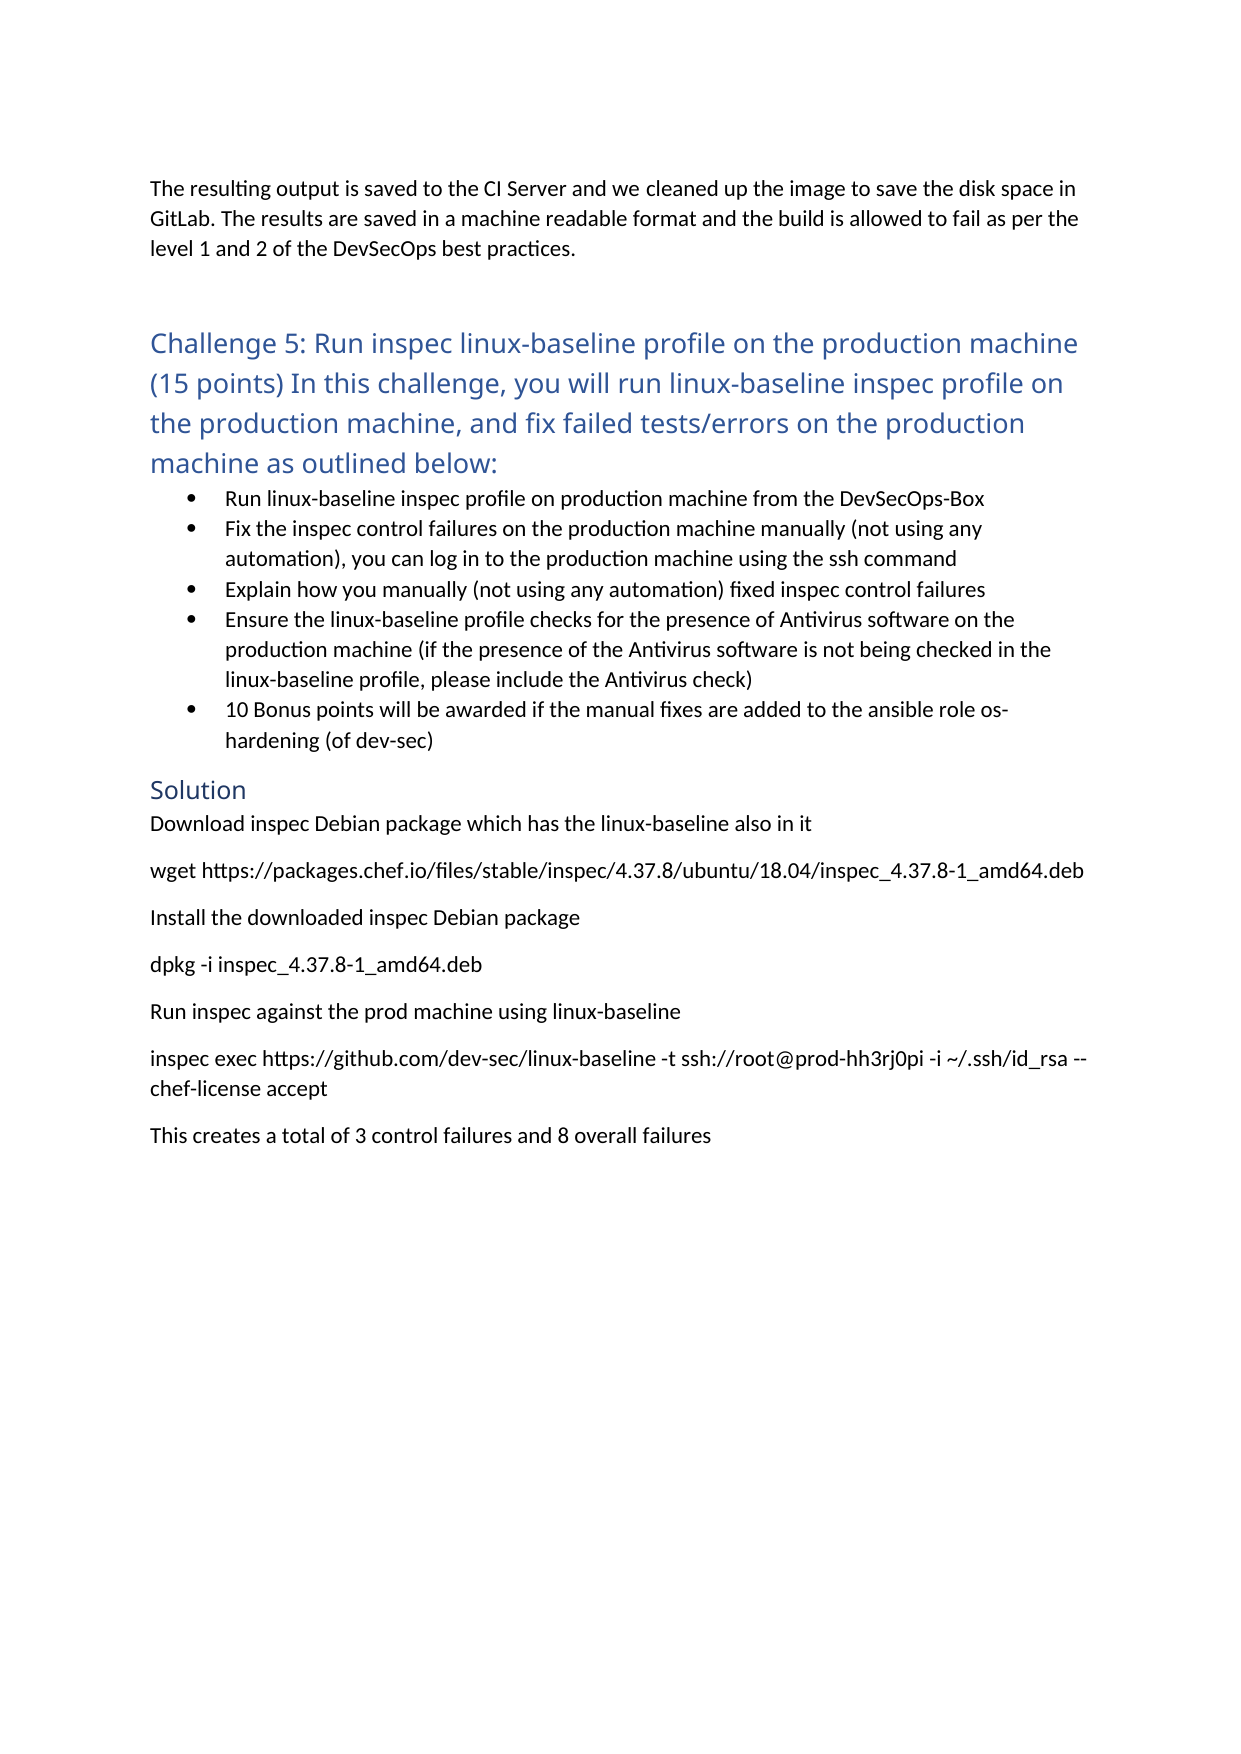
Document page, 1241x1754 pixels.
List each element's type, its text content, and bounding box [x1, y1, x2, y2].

text wget https://packages.chef.io/files/stable/inspec/4.37.8/ubuntu/18.04/inspec_4.37.8-1_amd64.deb [150, 856, 1090, 884]
list Explain how you manually (not using any automation) fixed inspec control failures [187, 575, 1090, 603]
subtitle Challenge 5: Run inspec linux-baseline profile on the production machine (15 points) In this challenge, you will run linux-baseline inspec profile on the production machine, and fix failed tests/errors on the production machine as outlined below: [150, 325, 1090, 481]
list Ensure the linux-baseline profile checks for the presence of Antivirus software on the production machine (if the presence of the Antivirus software is not being checked in the linux-baseline profile, please include the Antivirus check) [187, 605, 1090, 693]
list Run linux-baseline inspec profile on production machine from the DevSecOps-Box [187, 484, 1090, 512]
text This creates a total of 3 control failures and 8 overall failures [150, 1121, 1090, 1149]
text Install the downloaded inspec Debian package [150, 903, 1090, 931]
text dpkg -i inspec_4.37.8-1_amd64.deb [150, 950, 1090, 978]
text Download inspec Debian package which has the linux-baseline also in it [150, 809, 1090, 837]
subtitle Solution [150, 773, 1090, 807]
list Fix the inspec control failures on the production machine manually (not using any automation), you can log in to the production machine using the ssh command [187, 514, 1090, 572]
text Run inspec against the prod machine using linux-baseline [150, 997, 1090, 1025]
text The resulting output is saved to the CI Server and we cleaned up the image to save the disk space in GitLab. The results are saved in a machine readable format and the build is allowed to fail as per the level 1 and 2 of the DevSecOps best practices. [150, 174, 1090, 262]
text inspec exec https://github.com/dev-sec/linux-baseline -t ssh://root@prod-hh3rj0pi -i ~/.ssh/id_rsa --chef-license accept [150, 1044, 1090, 1102]
list 10 Bonus points will be awarded if the manual fixes are added to the ansible role os-hardening (of dev-sec) [187, 696, 1090, 754]
